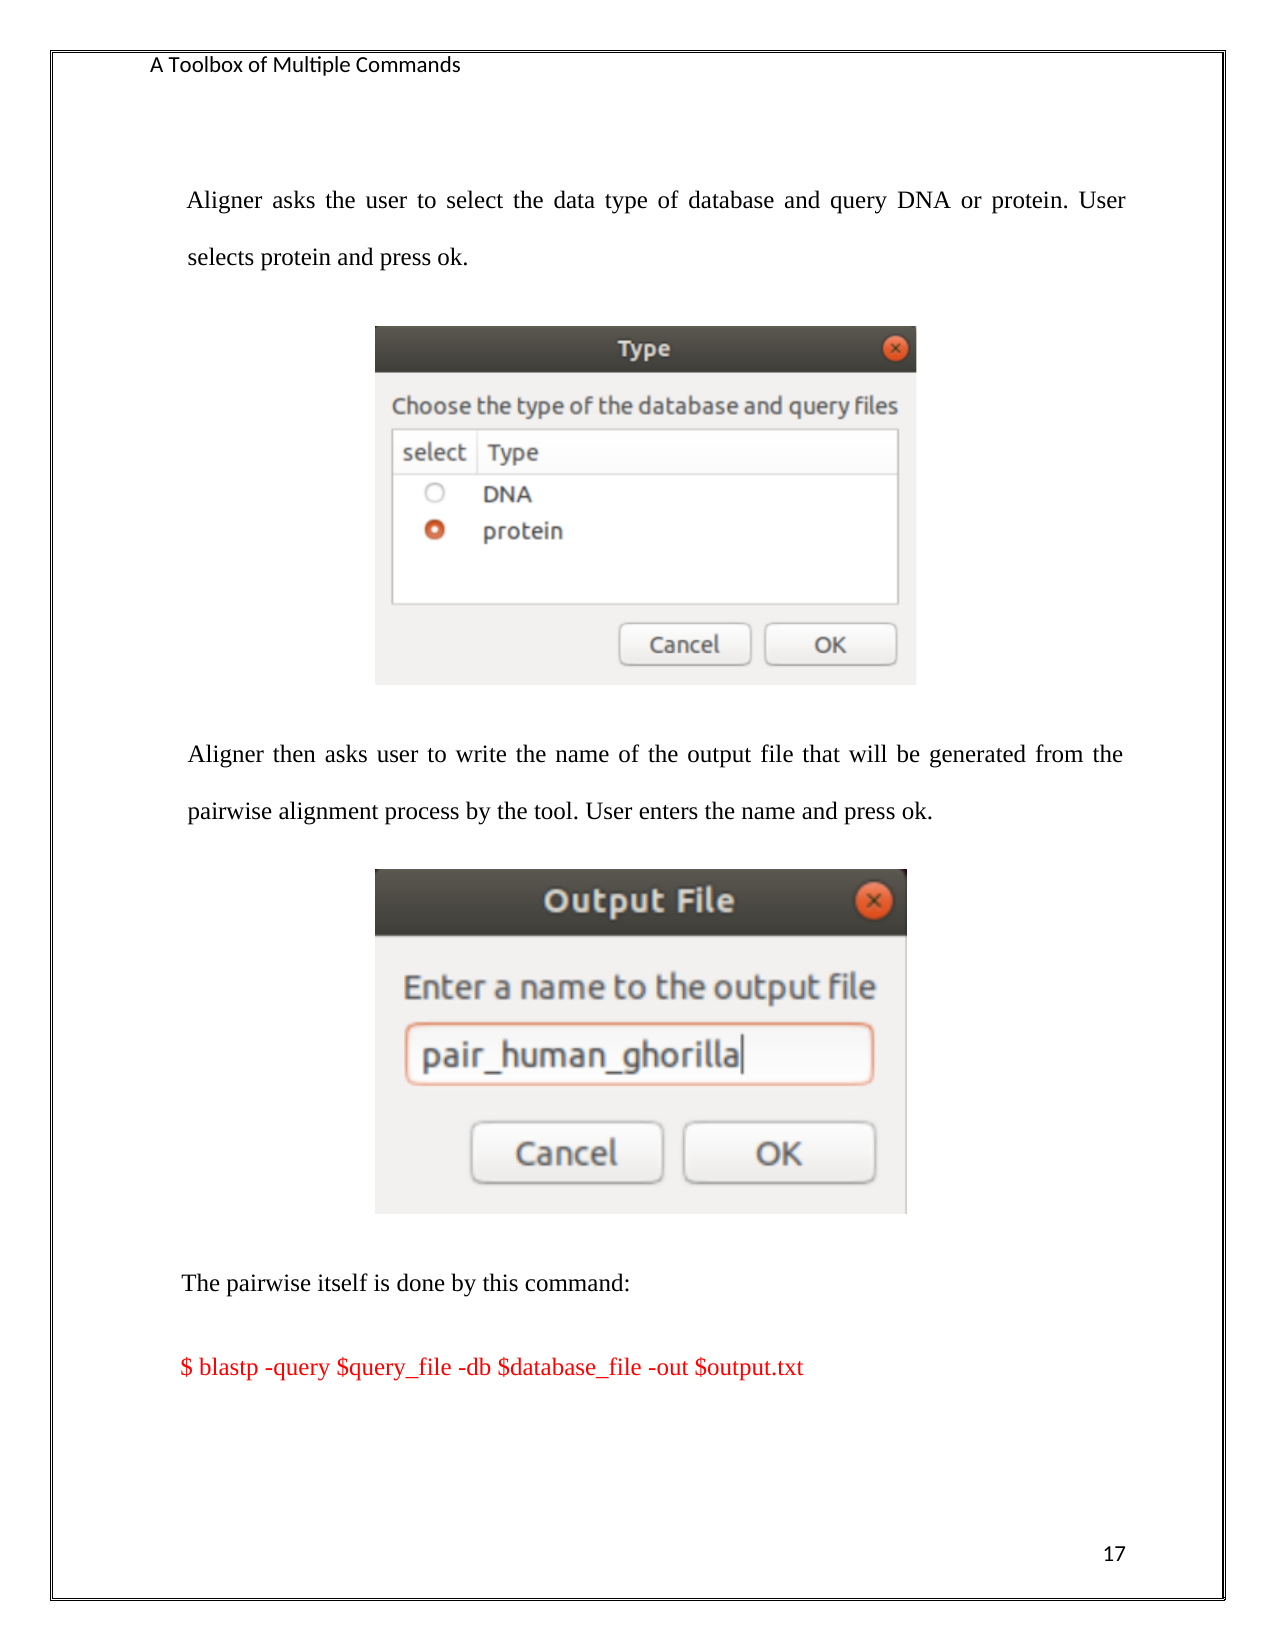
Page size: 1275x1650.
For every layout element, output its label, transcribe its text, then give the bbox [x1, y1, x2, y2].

text The pairwise itself is done by this command: [180, 1268, 1127, 1297]
picture [375, 869, 907, 1214]
picture [375, 326, 917, 685]
text Aligner then asks user to write the name of the output file that will be generated from the pairwise alignment process by the tool. User enters the name and press ok. [187, 739, 1125, 825]
text $ blastp -query $query_file -db $database_file -out $output.txt [180, 1352, 1127, 1381]
text Aligner asks the user to select the data type of database and query DNA or protein. User selects protein and press ok. [186, 185, 1127, 271]
